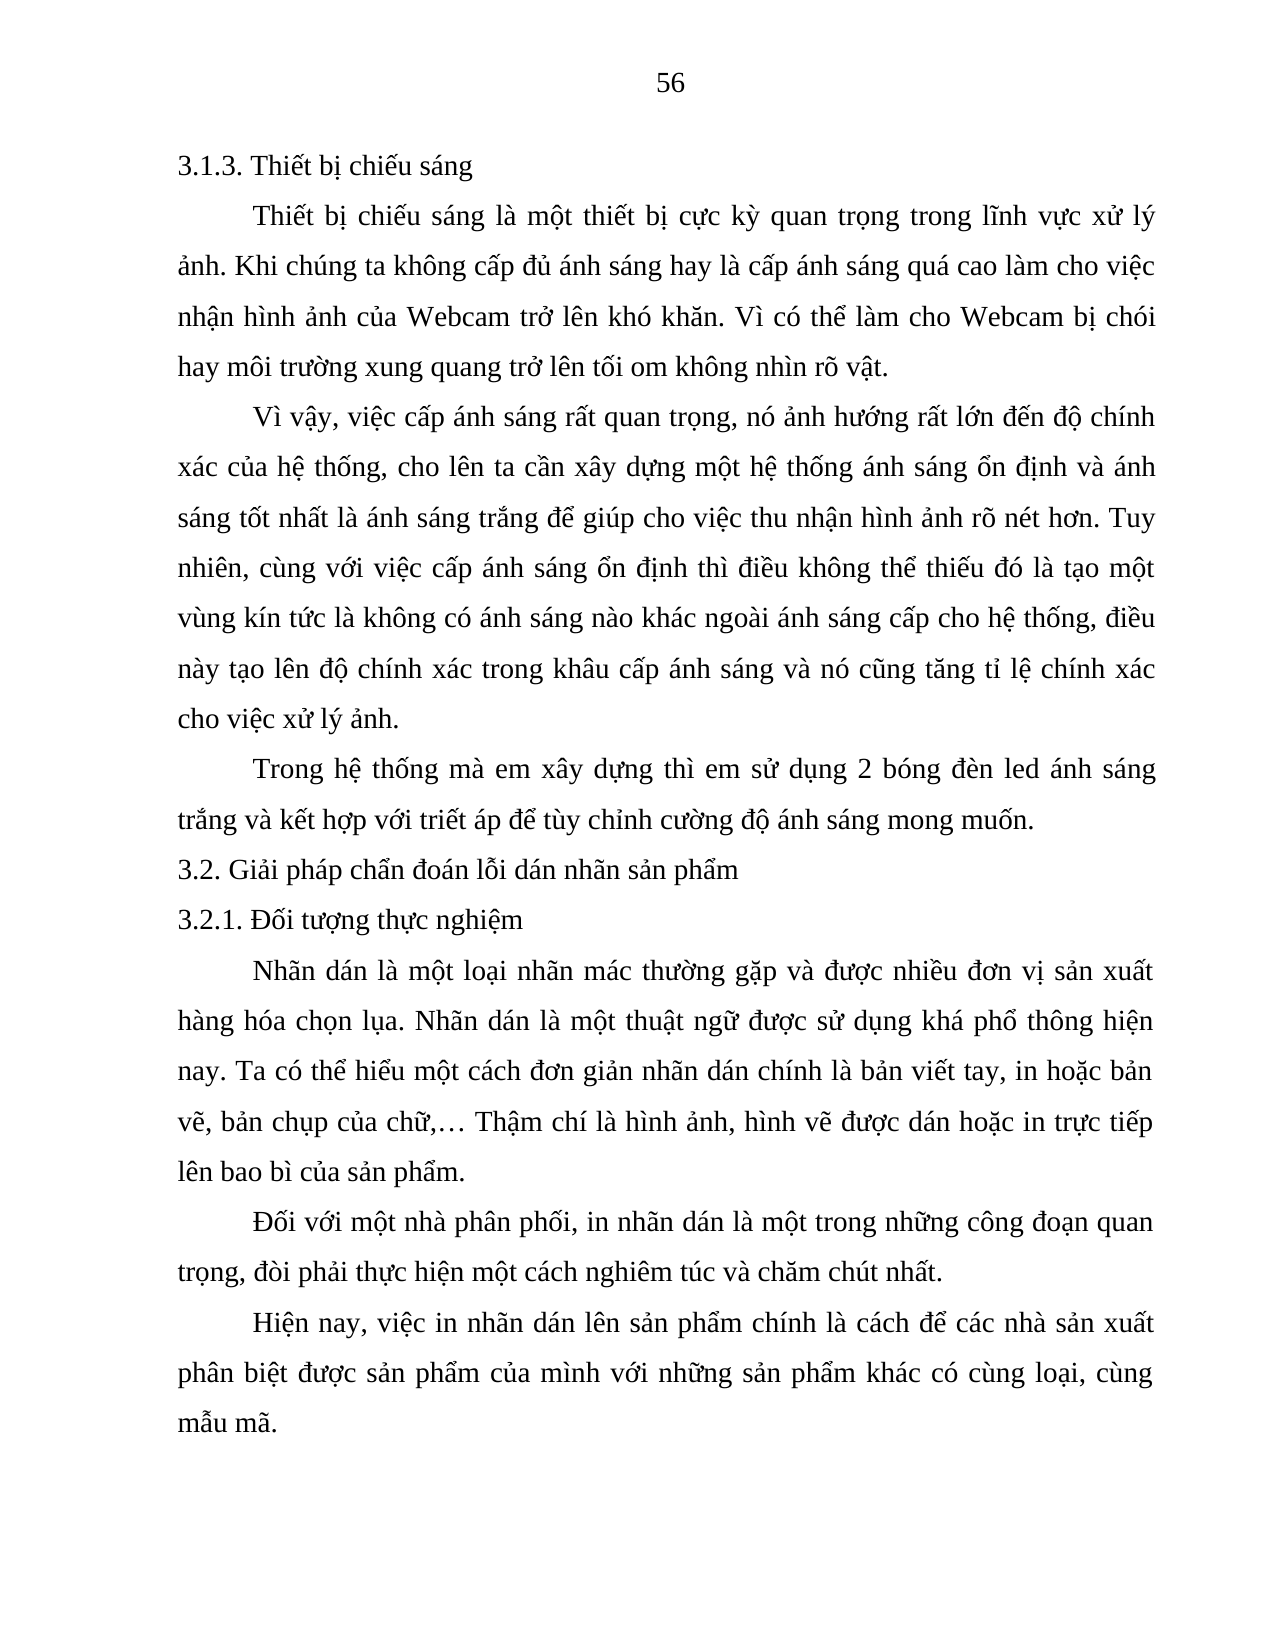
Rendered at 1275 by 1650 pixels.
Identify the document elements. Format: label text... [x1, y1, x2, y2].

text Nhãn dán là một loại nhãn mác thường gặp và được nhiều đơn vị sản xuất hàng hóa chọn lụa. Nhãn dán là một thuật ngữ được sử dụng khá phổ thông hiện nay. Ta có thể hiểu một cách đơn giản nhãn dán chính là bản viết tay, in hoặc bản vẽ, bản chụp của chữ,… Thậm chí là hình ảnh, hình vẽ được dán hoặc in trực tiếp lên bao bì của sản phẩm. [177, 953, 1155, 1187]
text Hiện nay, việc in nhãn dán lên sản phẩm chính là cách để các nhà sản xuất phân biệt được sản phẩm của mình với những sản phẩm khác có cùng loại, cùng mẫu mã. [177, 1305, 1155, 1439]
subtitle 3.2. Giải pháp chẩn đoán lỗi dán nhãn sản phẩm [177, 852, 1157, 886]
subtitle Vì vậy, việc cấp ánh sáng rất quan trọng, nó ảnh hướng rất lớn đến độ chính xác của hệ thống, cho lên ta cần xây dựng một hệ thống ánh sáng ổn định và ánh sáng tốt nhất là ánh sáng trắng để giúp cho việc thu nhận hình ảnh rõ nét hơn. Tuy nhiên, cùng với việc cấp ánh sáng ổn định thì điều không thể thiếu đó là tạo một vùng kín tức là không có ánh sáng nào khác ngoài ánh sáng cấp cho hệ thống, điều này tạo lên độ chính xác trong khâu cấp ánh sáng và nó cũng tăng tỉ lệ chính xác cho việc xử lý ảnh. [177, 399, 1157, 735]
subtitle Trong hệ thống mà em xây dựng thì em sử dụng 2 bóng đèn led ánh sáng trắng và kết hợp với triết áp để tùy chỉnh cường độ ánh sáng mong muốn. [177, 751, 1157, 835]
subtitle Thiết bị chiếu sáng là một thiết bị cực kỳ quan trọng trong lĩnh vực xử lý ảnh. Khi chúng ta không cấp đủ ánh sáng hay là cấp ánh sáng quá cao làm cho việc nhận hình ảnh của Webcam trở lên khó khăn. Vì có thể làm cho Webcam bị chói hay môi trường xung quang trở lên tối om không nhìn rõ vật. [177, 198, 1157, 382]
subtitle 3.2.1. Đối tượng thực nghiệm [177, 902, 1157, 936]
subtitle 3.1.3. Thiết bị chiếu sáng [177, 148, 1157, 181]
text Đối với một nhà phân phối, in nhãn dán là một trong những công đoạn quan trọng, đòi phải thực hiện một cách nghiêm túc và chăm chút nhất. [177, 1204, 1155, 1288]
